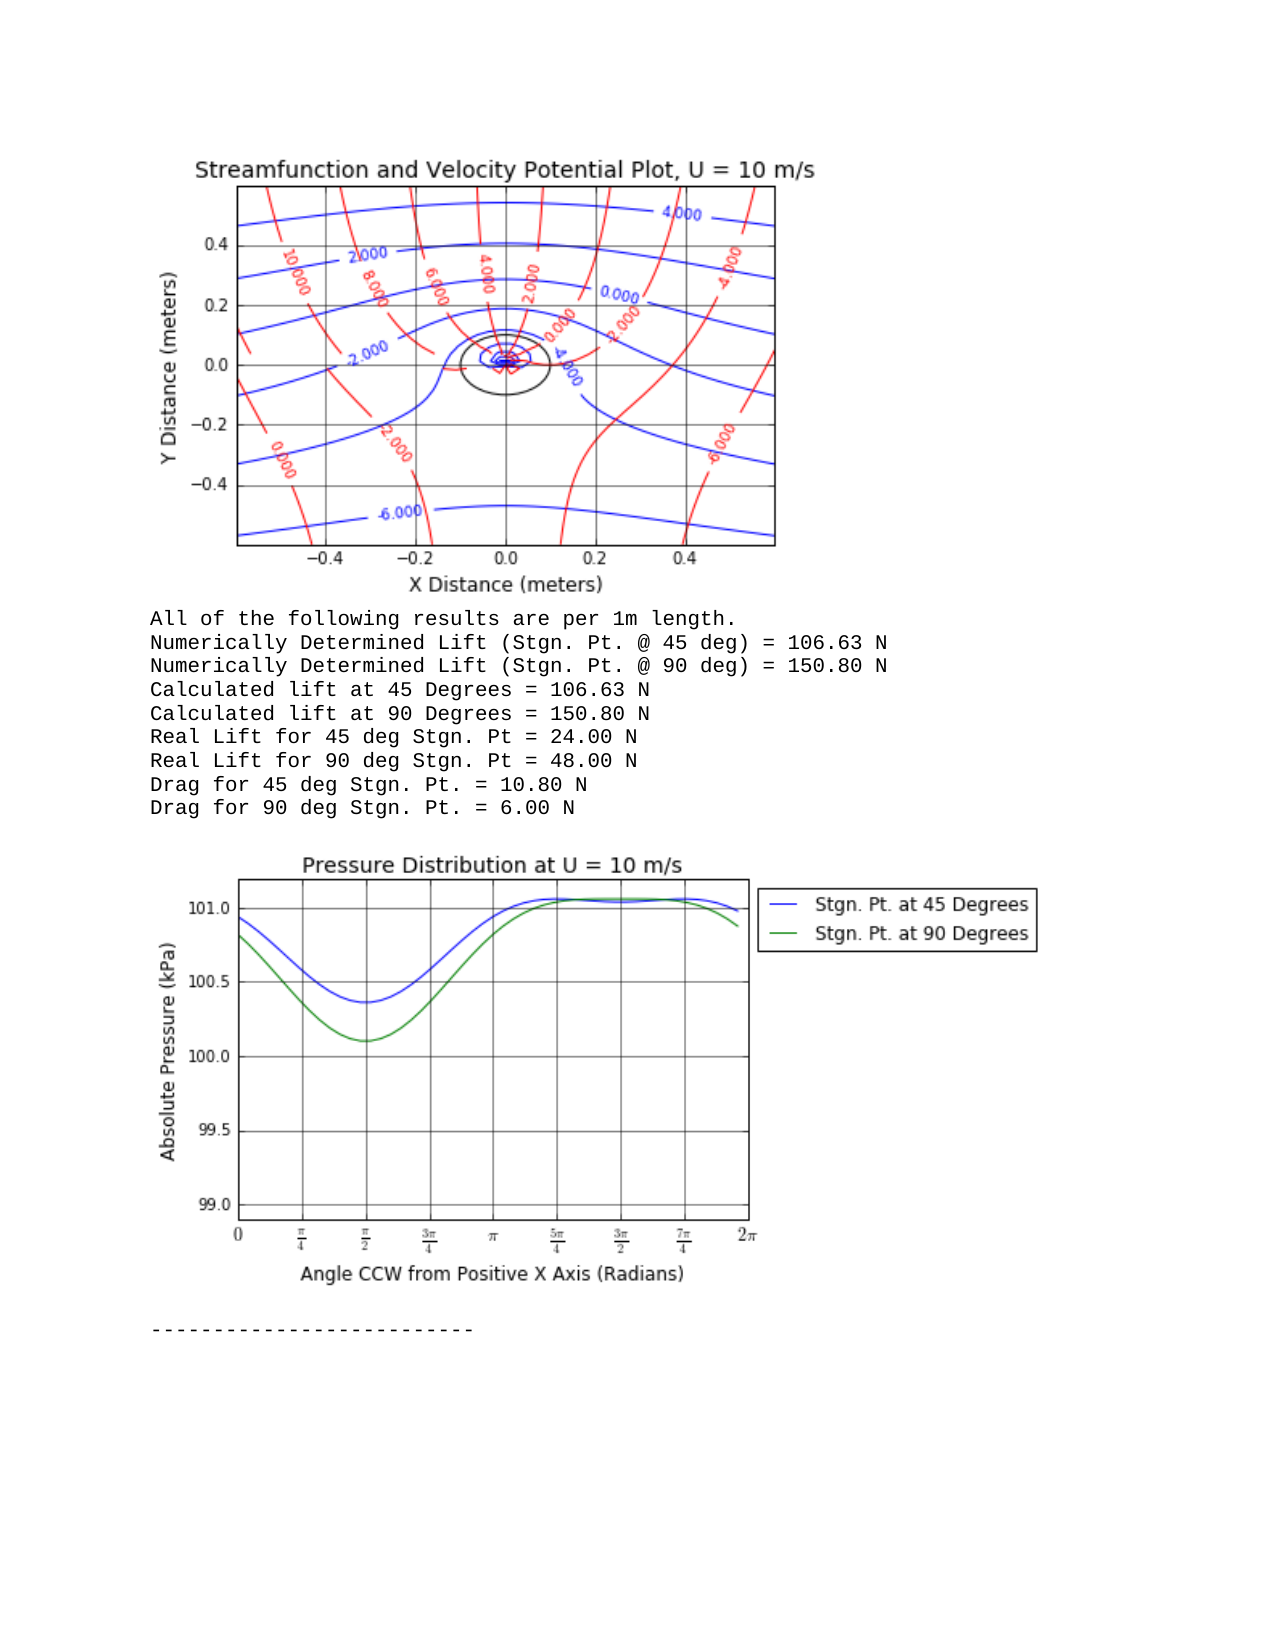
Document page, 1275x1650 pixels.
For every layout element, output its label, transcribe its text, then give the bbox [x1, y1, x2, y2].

text Real Lift for 90 deg Stgn. Pt = 48.00 N [150, 750, 1125, 773]
text -------------------------- [150, 1319, 1125, 1342]
text Drag for 45 deg Stgn. Pt. = 10.80 N [150, 773, 1125, 797]
text Numerically Determined Lift (Stgn. Pt. @ 45 deg) = 106.63 N [150, 632, 1125, 655]
text All of the following results are per 1m length. [150, 608, 1125, 632]
text Calculated lift at 45 Degrees = 106.63 N [150, 679, 1125, 703]
picture [150, 150, 826, 608]
text Real Lift for 45 deg Stgn. Pt = 24.00 N [150, 726, 1125, 750]
picture [150, 844, 1047, 1296]
text Calculated lift at 90 Degrees = 150.80 N [150, 703, 1125, 726]
text Drag for 90 deg Stgn. Pt. = 6.00 N [150, 797, 1125, 821]
text Numerically Determined Lift (Stgn. Pt. @ 90 deg) = 150.80 N [150, 655, 1125, 679]
